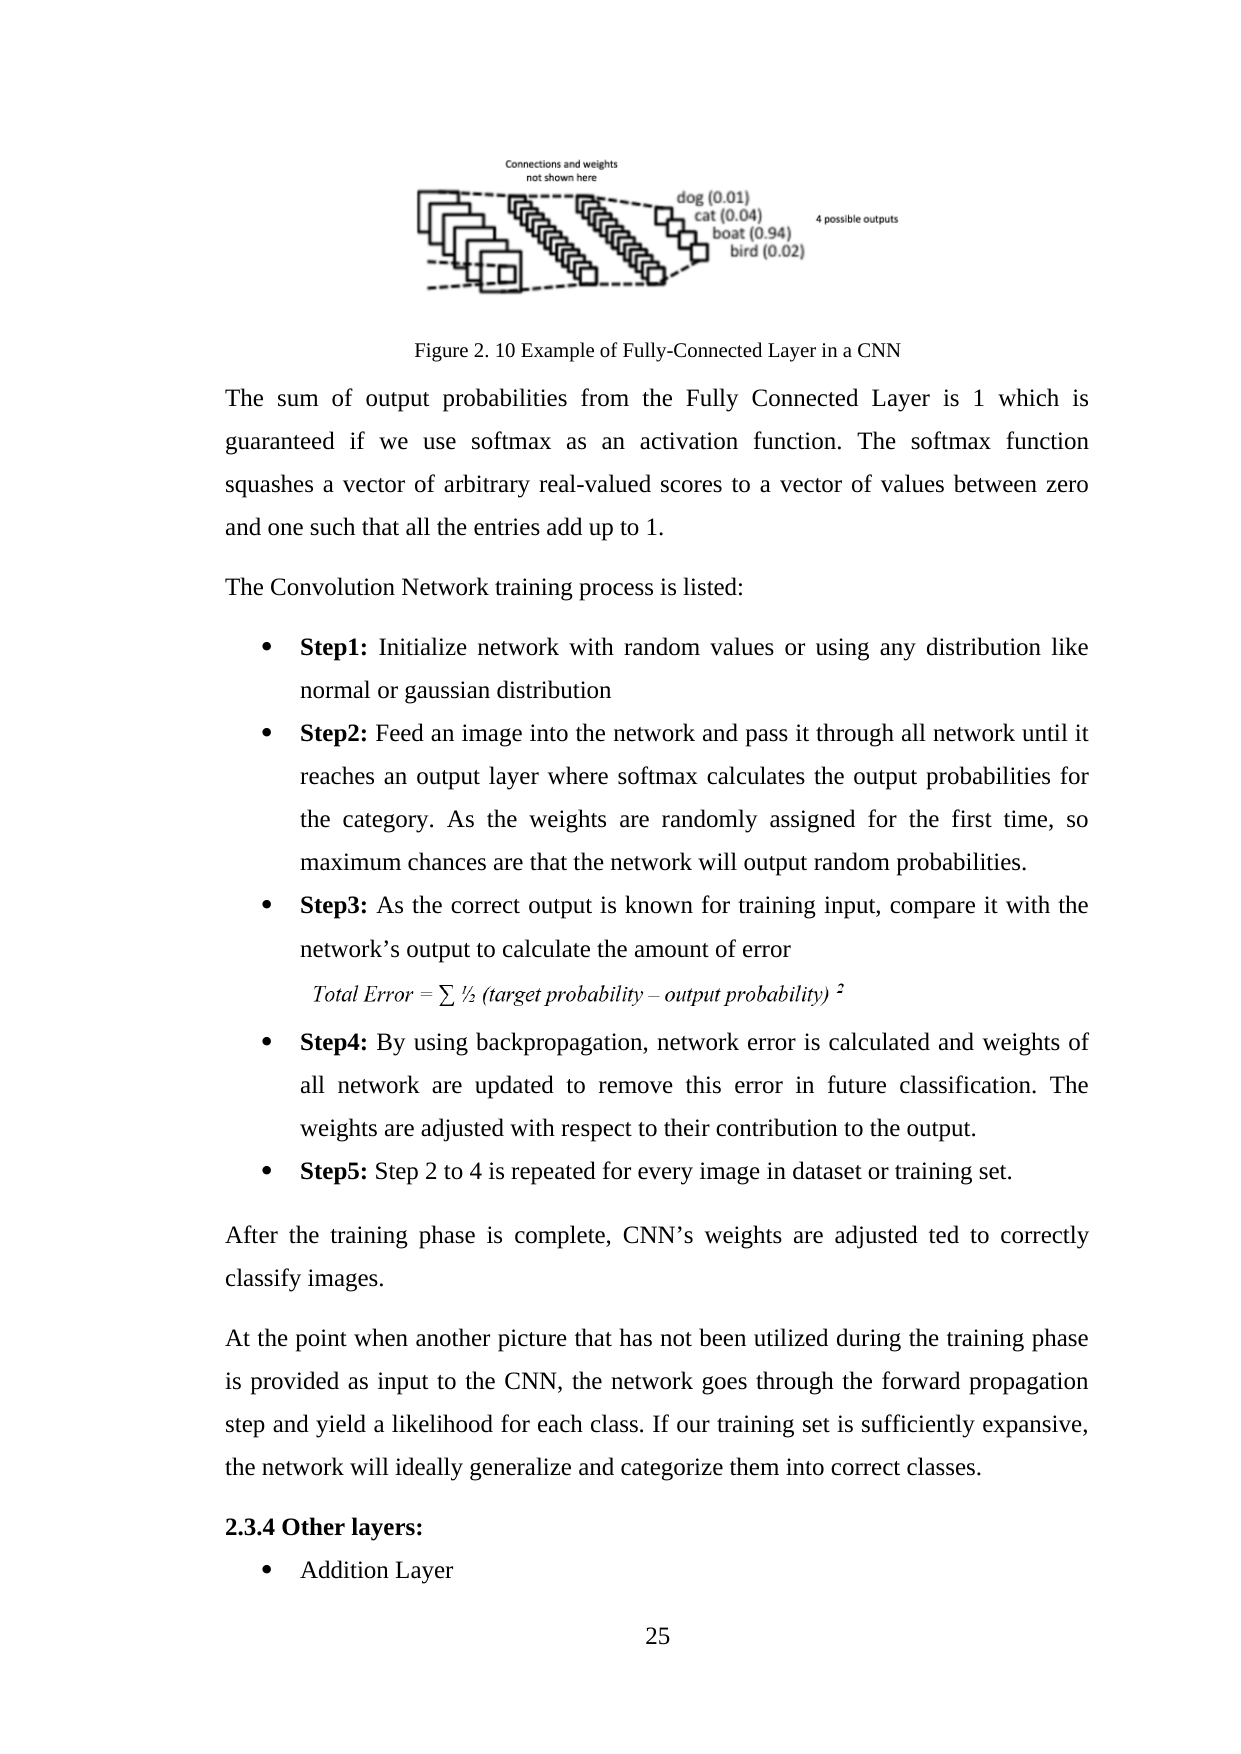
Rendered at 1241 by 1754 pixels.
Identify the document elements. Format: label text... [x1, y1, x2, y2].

list Step1: Initialize network with random values or using any distribution like normal or gaussian distribution [262, 632, 1090, 704]
list Addition Layer [262, 1555, 1090, 1584]
text After the training phase is complete, CNN’s weights are adjusted ted to correctly classify images. [225, 1220, 1090, 1292]
picture [407, 150, 908, 307]
list Step2: Feed an image into the network and pass it through all network until it reaches an output layer where softmax calculates the output probabilities for the category. As the weights are randomly assigned for the first time, so maximum chances are that the network will output random probabilities. [262, 718, 1090, 876]
list Step4: By using backpropagation, network error is calculated and weights of all network are updated to remove this error in future classification. The weights are adjusted with respect to their contribution to the output. [262, 1027, 1090, 1142]
text Figure 2. 10 Example of Fully-Connected Layer in a CNN [225, 338, 1090, 362]
text The sum of output probabilities from the Fully Connected Layer is 1 which is guaranteed if we use softmax as an activation function. The softmax function squashes a vector of arbitrary real-valued scores to a vector of values between zero and one such that all the entries add up to 1. [225, 383, 1090, 541]
subtitle 2.3.4 Other layers: [225, 1512, 1090, 1541]
text At the point when another picture that has not been utilized during the training phase is provided as input to the CNN, the network goes through the forward propagation step and yield a likelihood for each class. If our training set is sufficiently expansive, the network will ideally generalize and categorize them into correct classes. [225, 1323, 1090, 1481]
list Step3: As the correct output is known for training input, compare it with the network’s output to calculate the amount of error [262, 891, 1090, 962]
picture [300, 976, 851, 1013]
text The Convolution Network training process is listed: [225, 572, 1090, 601]
list Step5: Step 2 to 4 is repeated for every image in dataset or training set. [262, 1156, 1090, 1185]
